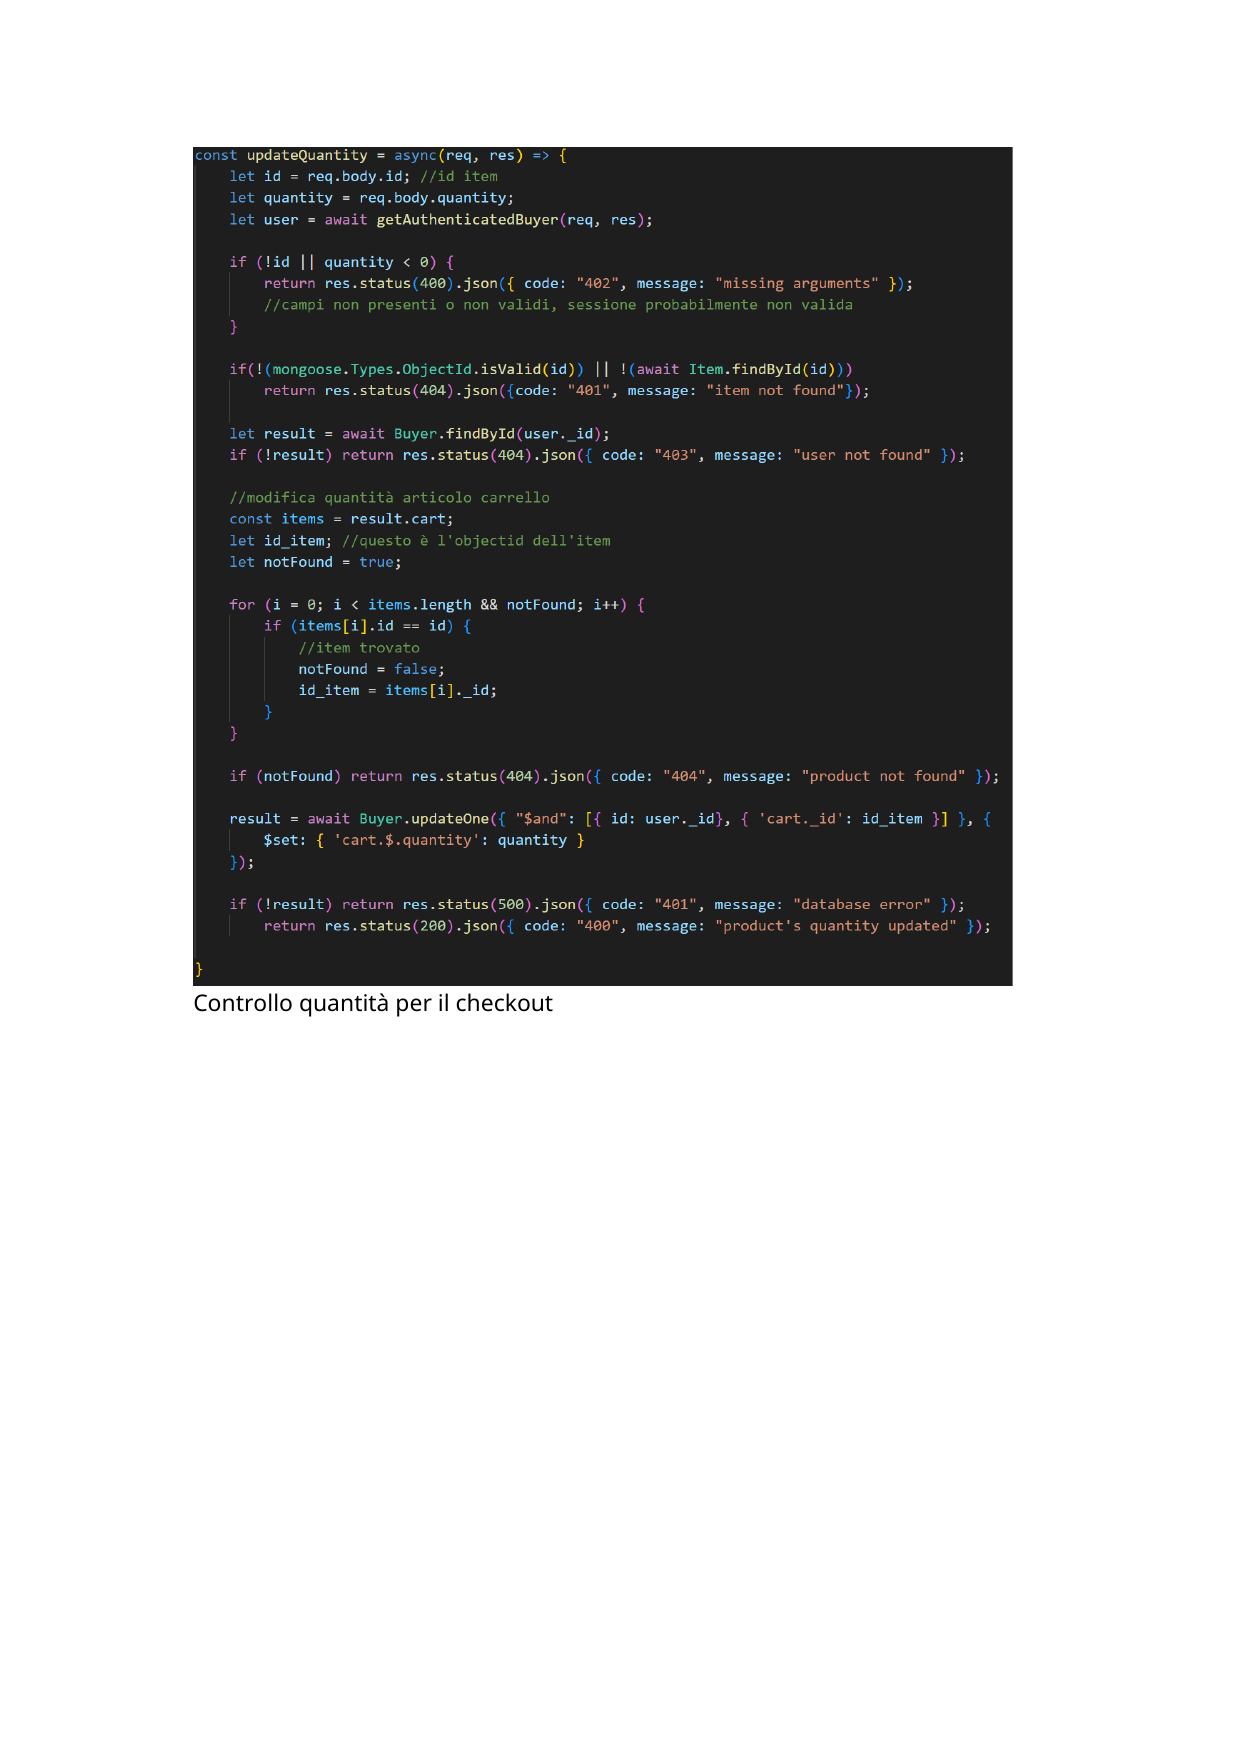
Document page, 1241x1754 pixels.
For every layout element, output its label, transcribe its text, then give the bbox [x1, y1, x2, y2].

list Controllo quantità per il checkout [193, 987, 1122, 1018]
picture [193, 147, 1013, 986]
